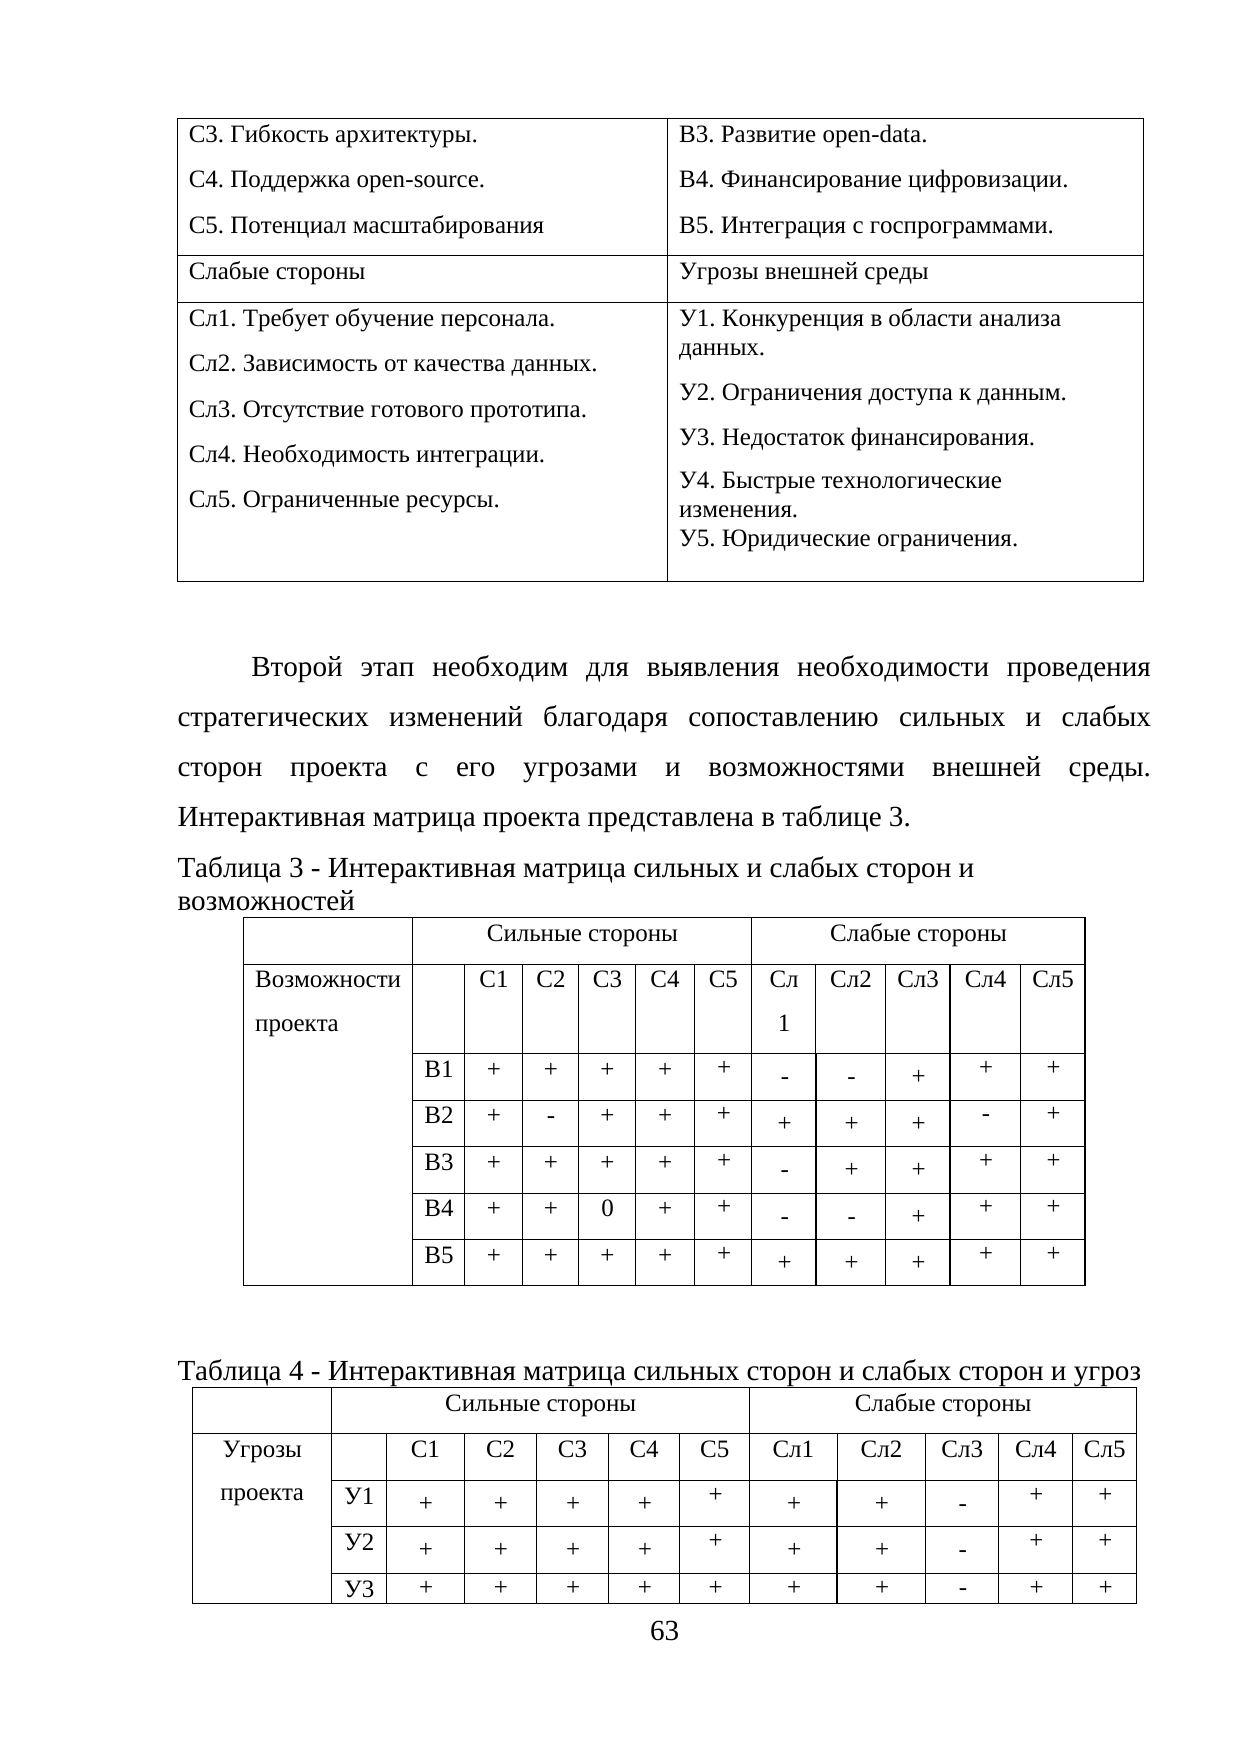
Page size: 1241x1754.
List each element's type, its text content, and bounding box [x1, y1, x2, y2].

table_cell + [537, 1481, 608, 1526]
table_cell + [951, 1194, 1020, 1239]
table_cell У1. Конкуренция в области анализа данных. У2. Ограничения доступа к данным. У3. Недостаток финансирования. У4. Быстрые технологические изменения. У5. Юридические ограничения. [668, 303, 1143, 581]
table_cell + [750, 1574, 836, 1602]
table_cell В5 [413, 1240, 464, 1285]
table_cell + [579, 1240, 635, 1285]
table_cell + [695, 1101, 751, 1146]
table_cell + [886, 1147, 949, 1192]
text Таблица 4 - Интерактивная матрица сильных сторон и слабых сторон и угроз [177, 1353, 1152, 1387]
table_cell В1 [413, 1054, 464, 1099]
table_cell + [465, 1527, 536, 1573]
table_cell - [752, 1194, 815, 1239]
table_cell + [951, 1054, 1020, 1099]
text Таблица 3 - Интерактивная матрица сильных и слабых сторон и возможностей [177, 850, 1152, 917]
table_cell + [1021, 1147, 1084, 1192]
table_cell С4 [636, 965, 694, 1053]
table_cell С3 [537, 1434, 608, 1480]
table_cell + [387, 1527, 464, 1573]
table_cell Сл4 [951, 965, 1020, 1053]
table_cell + [465, 1101, 522, 1146]
table_cell + [465, 1574, 536, 1602]
table_cell Сл3 [926, 1434, 998, 1480]
table_cell [332, 1434, 386, 1480]
table_cell + [609, 1574, 679, 1602]
table_cell + [523, 1240, 578, 1285]
table_cell + [750, 1481, 836, 1526]
table_cell Сл1 [750, 1434, 837, 1480]
table_cell + [465, 1147, 522, 1192]
table_cell В3 [413, 1147, 464, 1192]
table_cell + [537, 1574, 608, 1602]
table_cell + [537, 1527, 608, 1573]
table_header Сильные стороны [413, 918, 751, 963]
table_cell + [1073, 1574, 1136, 1602]
table_cell + [838, 1481, 925, 1526]
table_cell + [609, 1527, 679, 1573]
table_header [244, 918, 412, 963]
table_cell + [465, 1481, 536, 1526]
table_header [193, 1388, 331, 1433]
table_cell + [1021, 1054, 1084, 1099]
table_cell Сл1 [752, 965, 815, 1053]
table_cell + [1073, 1527, 1136, 1573]
table_cell С1 [465, 965, 522, 1053]
table_cell + [636, 1194, 694, 1239]
table_cell + [752, 1240, 815, 1285]
table_cell + [817, 1101, 885, 1146]
table_cell + [579, 1147, 635, 1192]
table_cell + [636, 1054, 694, 1099]
table_cell + [695, 1240, 751, 1285]
table_cell + [951, 1240, 1020, 1285]
table_cell + [817, 1240, 885, 1285]
table_cell + [1021, 1101, 1084, 1146]
table_cell У1 [332, 1481, 386, 1526]
table_cell + [1021, 1194, 1084, 1239]
table_cell У2 [332, 1527, 386, 1573]
table_cell + [636, 1101, 694, 1146]
table_cell + [387, 1481, 464, 1526]
table_cell - [817, 1194, 885, 1239]
table_cell - [752, 1054, 815, 1099]
table_cell Сл2 [816, 965, 885, 1053]
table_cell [668, 119, 1143, 255]
table_cell + [523, 1147, 578, 1192]
table_cell + [695, 1054, 751, 1099]
table_cell 0 [579, 1194, 635, 1239]
table_cell В4 [413, 1194, 464, 1239]
table_cell С4 [609, 1434, 679, 1480]
table_cell - [926, 1574, 998, 1602]
table_cell - [523, 1101, 578, 1146]
table_cell В2 [413, 1101, 464, 1146]
table_cell - [926, 1481, 998, 1526]
table_cell С5 [680, 1434, 749, 1480]
table_cell [413, 965, 464, 1053]
table_cell С2 [465, 1434, 536, 1480]
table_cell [178, 119, 667, 255]
table_cell + [951, 1147, 1020, 1192]
table_cell Сл3 [886, 965, 949, 1053]
table_cell С5 [695, 965, 751, 1053]
table_cell + [886, 1101, 949, 1146]
table_cell Возможности проекта [244, 965, 412, 1285]
table_cell + [680, 1481, 749, 1526]
table_cell + [999, 1574, 1072, 1602]
table_cell + [579, 1101, 635, 1146]
table_cell + [838, 1527, 925, 1573]
table_cell + [523, 1194, 578, 1239]
table_cell - [926, 1527, 998, 1573]
table_cell + [750, 1527, 836, 1573]
table_cell Слабые стороны [178, 256, 667, 302]
table_cell + [680, 1527, 749, 1573]
table_cell + [1073, 1481, 1136, 1526]
table_cell + [886, 1054, 949, 1099]
table_cell + [636, 1240, 694, 1285]
table_cell Сл2 [838, 1434, 925, 1480]
table_cell + [465, 1240, 522, 1285]
table_cell + [465, 1194, 522, 1239]
table_cell Сл1. Требует обучение персонала. Сл2. Зависимость от качества данных. Сл3. Отсутствие готового прототипа. Сл4. Необходимость интеграции. Сл5. Ограниченные ресурсы. [178, 303, 667, 581]
text Второй этап необходим для выявления необходимости проведения стратегических изменений благодаря сопоставлению сильных и слабых сторон проекта с его угрозами и возможностями внешней среды. Интерактивная матрица проекта представлена в таблице 3. [177, 649, 1152, 833]
table_cell Угрозы внешней среды [668, 256, 1143, 302]
table_cell + [695, 1194, 751, 1239]
table_cell + [523, 1054, 578, 1099]
table_header Слабые стороны [752, 918, 1084, 963]
table_cell С1 [387, 1434, 464, 1480]
table_cell У3 [332, 1574, 386, 1602]
table_cell С3 [579, 965, 635, 1053]
table_cell + [465, 1054, 522, 1099]
table_cell С2 [523, 965, 578, 1053]
table_cell + [387, 1574, 464, 1602]
table_cell Угрозы проекта [193, 1434, 331, 1602]
table_cell - [752, 1147, 815, 1192]
table_cell + [999, 1527, 1072, 1573]
table_cell + [680, 1574, 749, 1602]
table_cell - [951, 1101, 1020, 1146]
table_cell + [1021, 1240, 1084, 1285]
table_cell + [752, 1101, 815, 1146]
table_header Слабые стороны [750, 1388, 1136, 1433]
table_cell + [886, 1194, 949, 1239]
table_cell + [817, 1147, 885, 1192]
table_cell - [817, 1054, 885, 1099]
table_cell + [886, 1240, 949, 1285]
table_cell Сл4 [999, 1434, 1072, 1480]
table_cell Сл5 [1073, 1434, 1136, 1480]
table_cell Сл5 [1021, 965, 1084, 1053]
table_header Сильные стороны [332, 1388, 749, 1433]
table_cell + [838, 1574, 925, 1602]
table_cell + [999, 1481, 1072, 1526]
table_cell + [579, 1054, 635, 1099]
table_cell + [695, 1147, 751, 1192]
table_cell + [609, 1481, 679, 1526]
table_cell + [636, 1147, 694, 1192]
